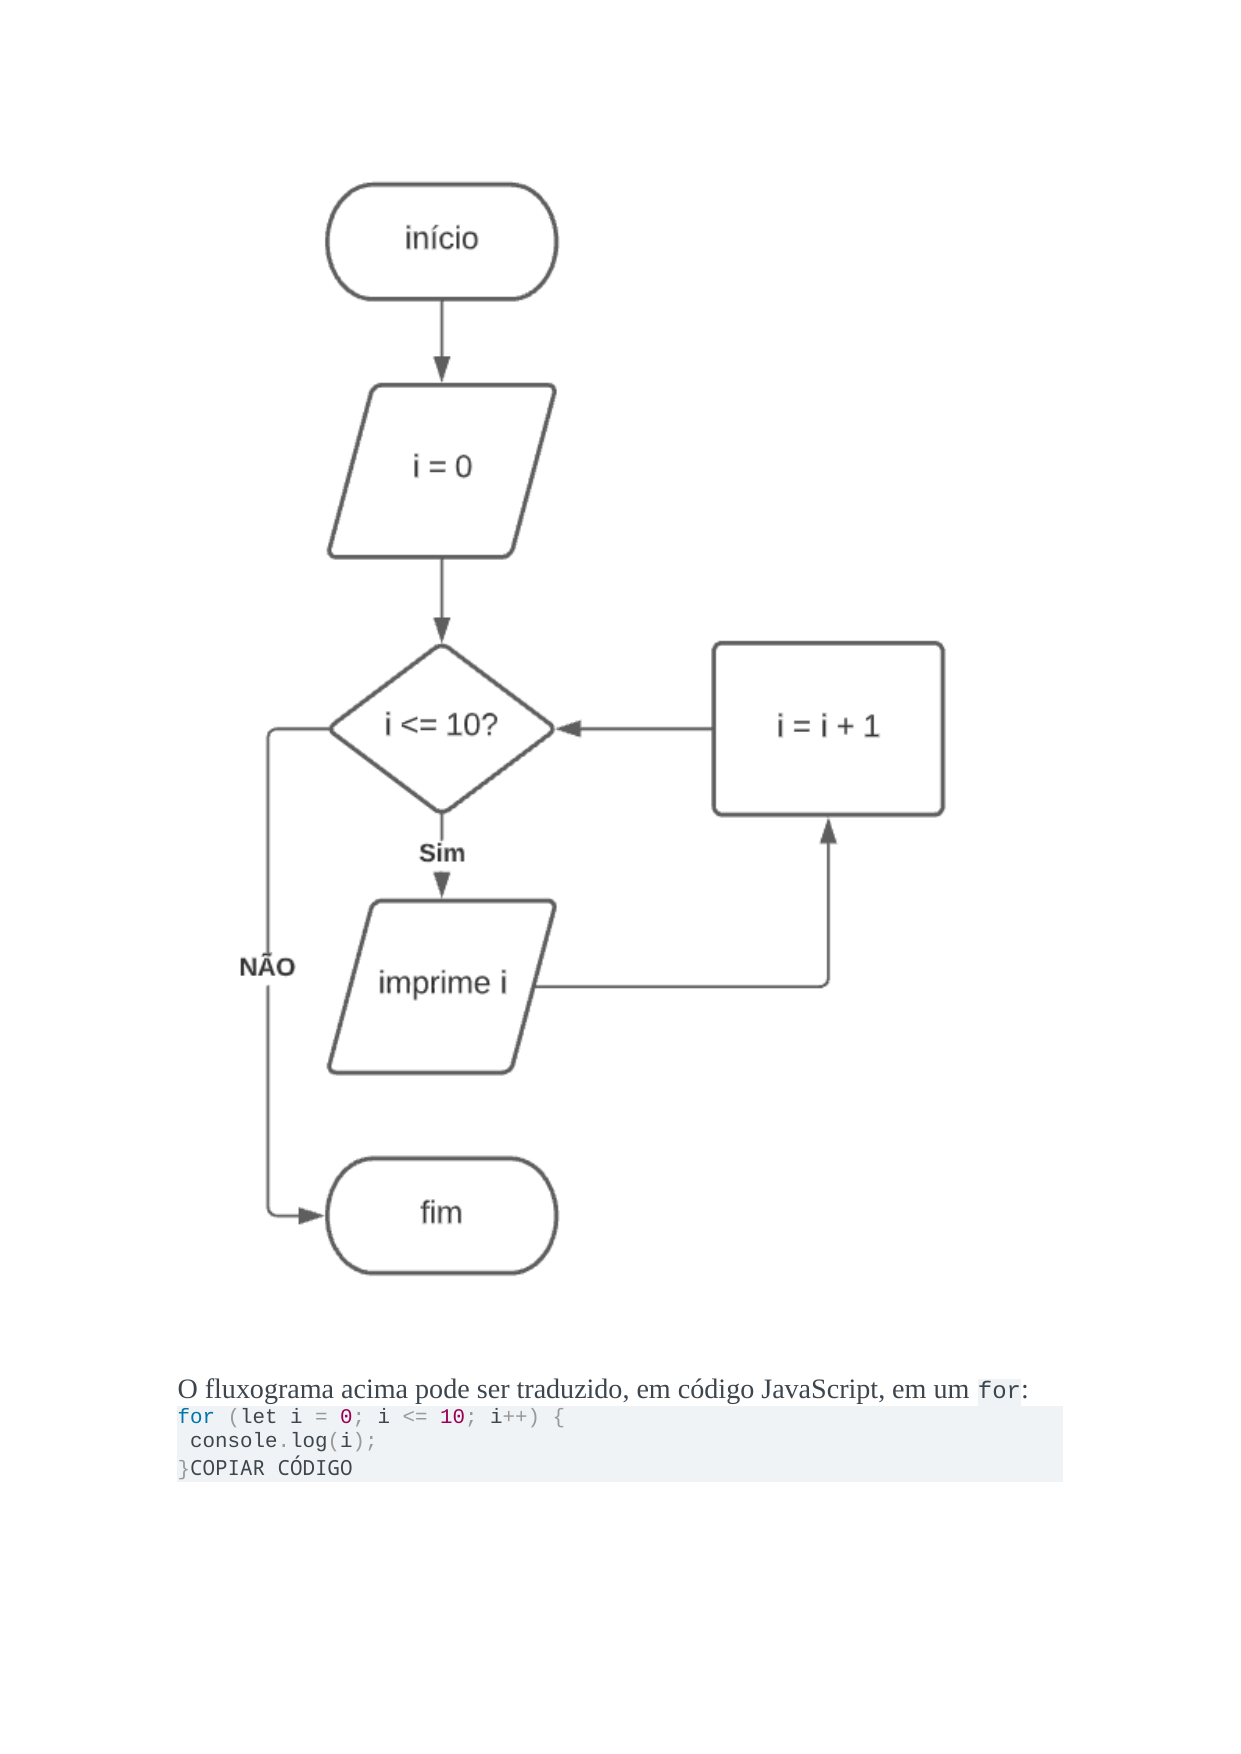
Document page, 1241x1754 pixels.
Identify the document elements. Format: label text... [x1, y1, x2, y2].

text console.log(i); [177, 1429, 1063, 1453]
text for (let i = 0; i <= 10; i++) { [177, 1406, 1063, 1429]
text O fluxograma acima pode ser traduzido, em código JavaScript, em um for: [177, 1357, 1063, 1406]
text }COPIAR CÓDIGO [177, 1453, 1063, 1482]
picture [177, 147, 1007, 1320]
